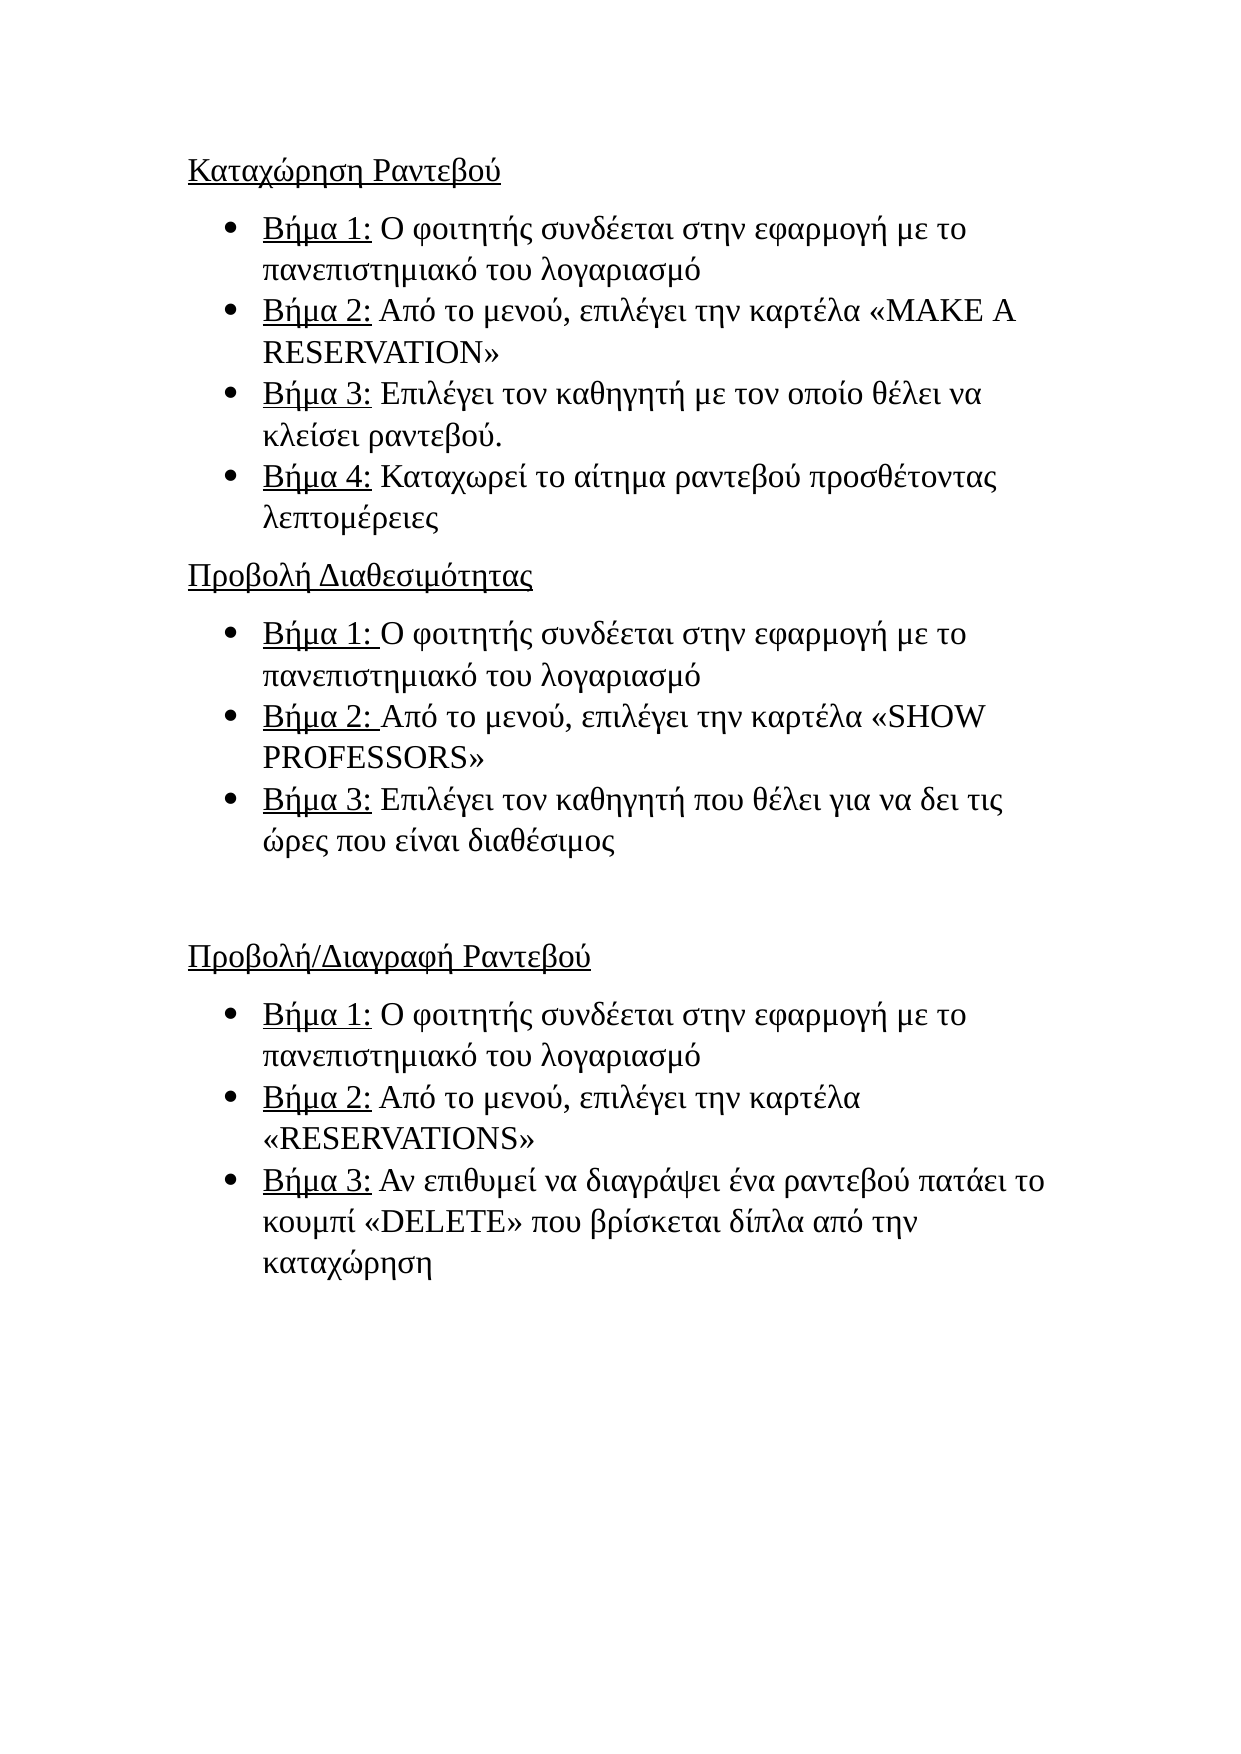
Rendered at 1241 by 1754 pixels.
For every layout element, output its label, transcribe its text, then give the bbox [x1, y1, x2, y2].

list Βήμα 2: Από το μενού, επιλέγει την καρτέλα «MAKE A RESERVATION» [225, 291, 1053, 370]
text Προβολή Διαθεσιμότητας [187, 556, 1053, 594]
text Καταχώρηση Ραντεβού [187, 150, 1053, 188]
list Βήμα 4: Καταχωρεί το αίτημα ραντεβού προσθέτοντας λεπτομέρειες [225, 456, 1053, 536]
text Προβολή/Διαγραφή Ραντεβού [187, 936, 1053, 975]
list Βήμα 1: Ο φοιτητής συνδέεται στην εφαρμογή με το πανεπιστημιακό του λογαριασμό [225, 994, 1053, 1074]
list Βήμα 1: Ο φοιτητής συνδέεται στην εφαρμογή με το πανεπιστημιακό του λογαριασμό [225, 208, 1053, 288]
list Βήμα 1: Ο φοιτητής συνδέεται στην εφαρμογή με το πανεπιστημιακό του λογαριασμό [225, 613, 1053, 693]
list Βήμα 2: Από το μενού, επιλέγει την καρτέλα «RESERVATIONS» [225, 1077, 1053, 1157]
list Βήμα 3: Αν επιθυμεί να διαγράψει ένα ραντεβού πατάει το κουμπί «DELETE» που βρίσκεται δίπλα από την καταχώρηση [225, 1160, 1053, 1281]
list Βήμα 2: Από το μενού, επιλέγει την καρτέλα «SHOW PROFESSORS» [225, 696, 1053, 776]
list Βήμα 3: Επιλέγει τον καθηγητή που θέλει για να δει τις ώρες που είναι διαθέσιμος [225, 779, 1053, 859]
list Βήμα 3: Επιλέγει τον καθηγητή με τον οποίο θέλει να κλείσει ραντεβού. [225, 373, 1053, 453]
